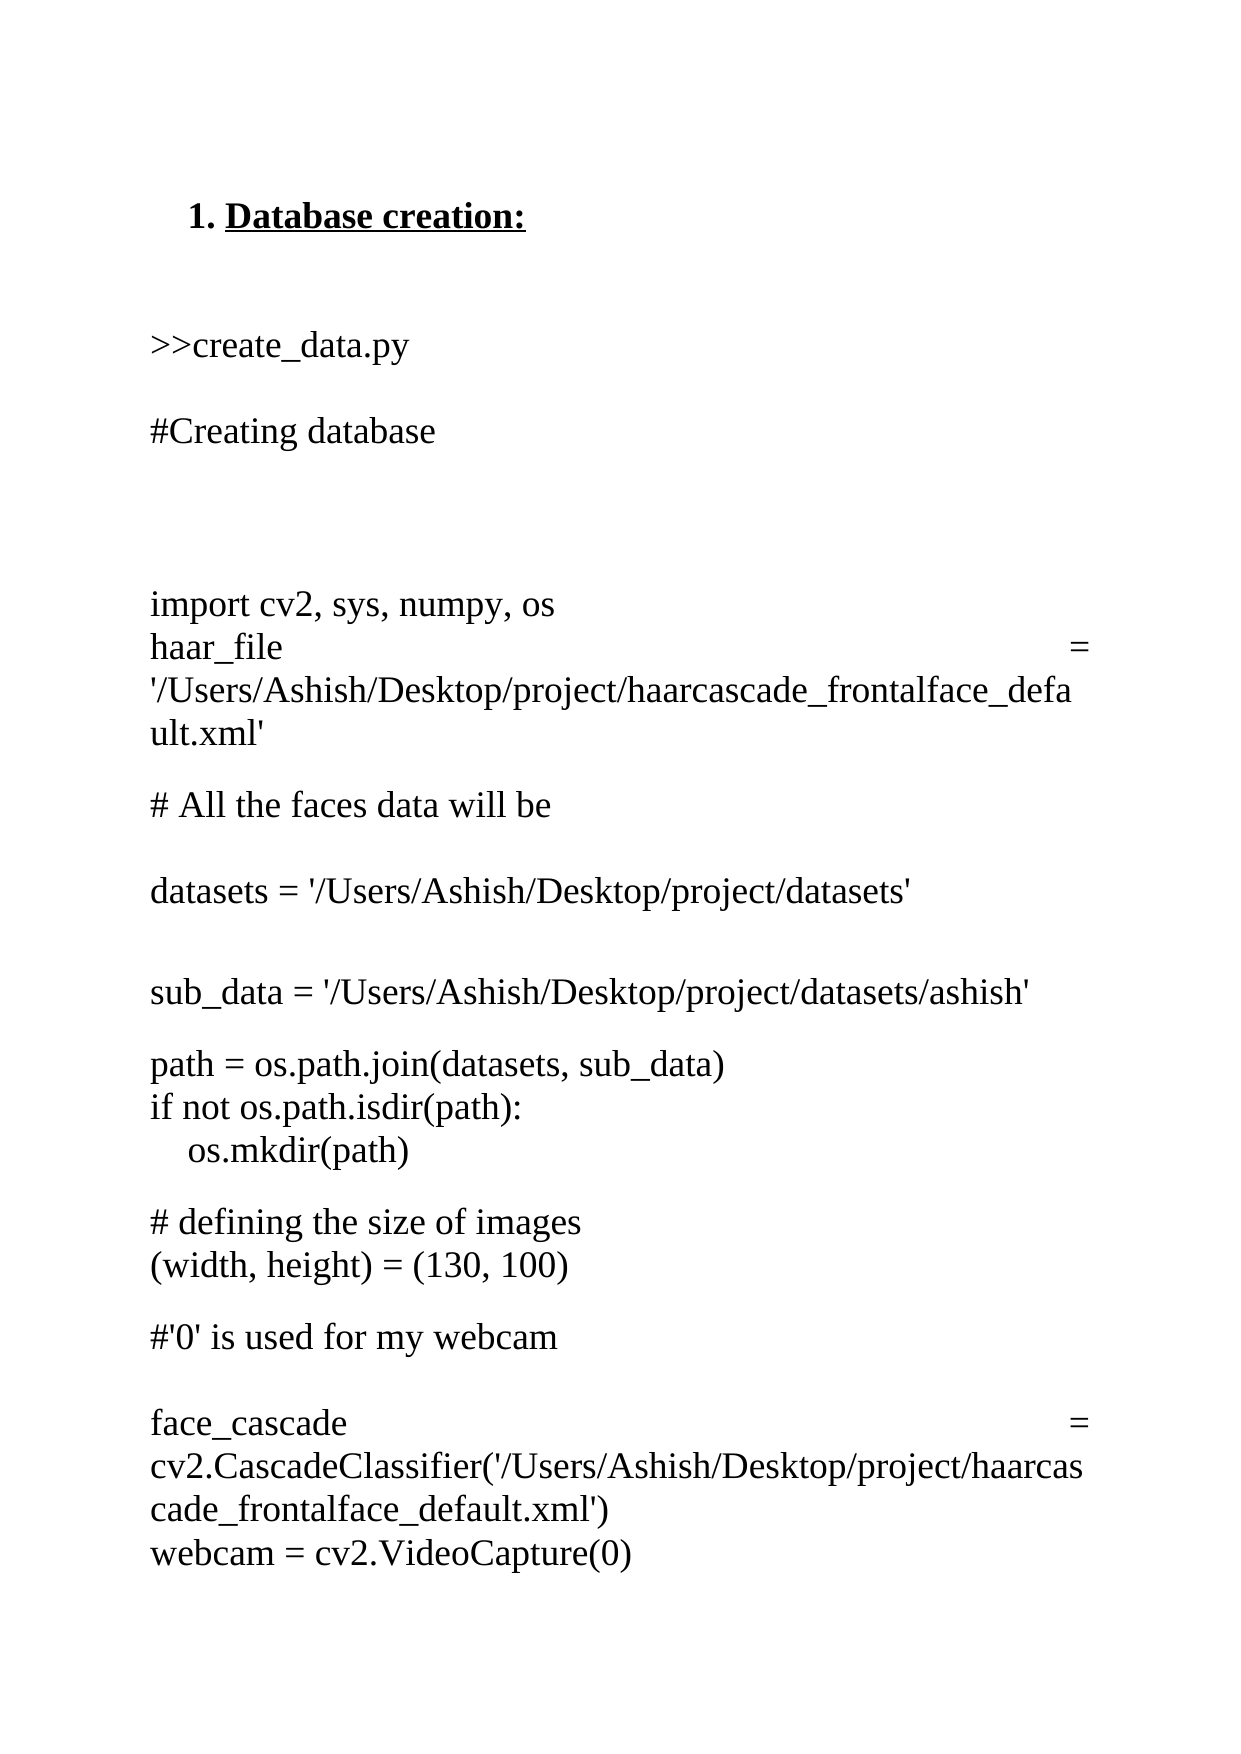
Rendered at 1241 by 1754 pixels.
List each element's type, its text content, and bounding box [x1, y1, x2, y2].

text haar_file = '/Users/Ashish/Desktop/project/haarcascade_frontalface_default.xml' [150, 624, 1090, 754]
text path = os.path.join(datasets, sub_data) [150, 1041, 1090, 1084]
text #'0' is used for my webcam [150, 1314, 1090, 1357]
text # All the faces data will be [150, 782, 1090, 826]
text face_cascade = cv2.CascadeClassifier('/Users/Ashish/Desktop/project/haarcascade_frontalface_default.xml') [150, 1401, 1090, 1530]
text #Creating database [150, 409, 1090, 452]
text datasets = '/Users/Ashish/Desktop/project/datasets' [150, 869, 1090, 912]
list Database creation: [187, 193, 1090, 236]
text os.mkdir(path) [150, 1127, 1090, 1171]
text import cv2, sys, numpy, os [150, 581, 1090, 624]
text webcam = cv2.VideoCapture(0) [150, 1530, 1090, 1573]
text (width, height) = (130, 100) [150, 1242, 1090, 1286]
text if not os.path.isdir(path): [150, 1084, 1090, 1127]
text >>create_data.py [150, 322, 1090, 366]
text # defining the size of images [150, 1199, 1090, 1242]
text sub_data = '/Users/Ashish/Desktop/project/datasets/ashish' [150, 969, 1090, 1012]
